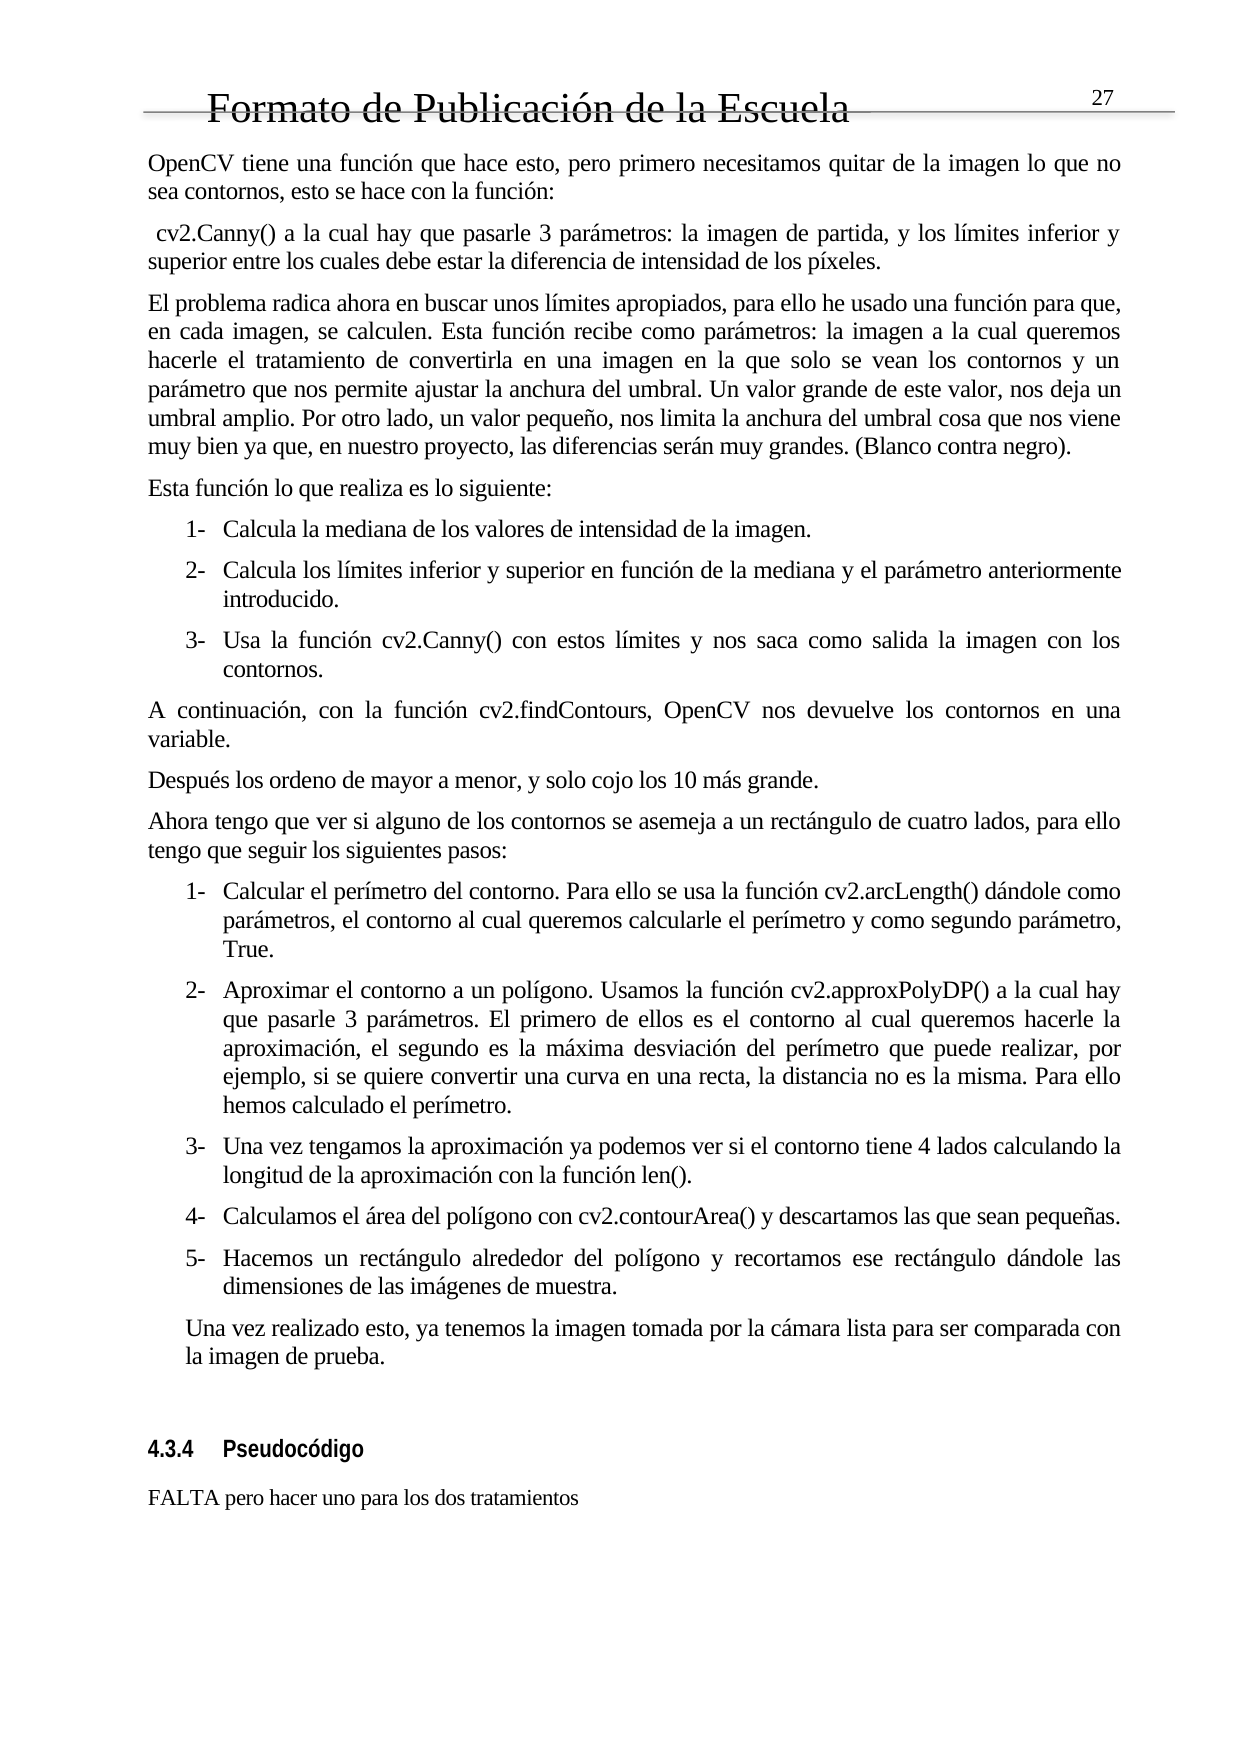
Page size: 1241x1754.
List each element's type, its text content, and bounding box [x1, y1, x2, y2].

text FALTA pero hacer uno para los dos tratamientos [148, 1483, 1122, 1510]
list Calcula los límites inferior y superior en función de la mediana y el parámetro anteriormente introducido. [185, 555, 1122, 613]
list Calcular el perímetro del contorno. Para ello se usa la función cv2.arcLength() dándole como parámetros, el contorno al cual queremos calcularle el perímetro y como segundo parámetro, True. [185, 876, 1122, 963]
text Después los ordeno de mayor a menor, y solo cojo los 10 más grande. [148, 765, 1122, 794]
text El problema radica ahora en buscar unos límites apropiados, para ello he usado una función para que, en cada imagen, se calculen. Esta función recibe como parámetros: la imagen a la cual queremos hacerle el tratamiento de convertirla en una imagen en la que solo se vean los contornos y un parámetro que nos permite ajustar la anchura del umbral. Un valor grande de este valor, nos deja un umbral amplio. Por otro lado, un valor pequeño, nos limita la anchura del umbral cosa que nos viene muy bien ya que, en nuestro proyecto, las diferencias serán muy grandes. (Blanco contra negro). [148, 288, 1122, 460]
text cv2.Canny() a la cual hay que pasarle 3 parámetros: la imagen de partida, y los límites inferior y superior entre los cuales debe estar la diferencia de intensidad de los píxeles. [148, 218, 1122, 275]
text Una vez realizado esto, ya tenemos la imagen tomada por la cámara lista para ser comparada con la imagen de prueba. [185, 1313, 1122, 1370]
text Esta función lo que realiza es lo siguiente: [148, 473, 1122, 501]
text Ahora tengo que ver si alguno de los contornos se asemeja a un rectángulo de cuatro lados, para ello tengo que seguir los siguientes pasos: [148, 806, 1122, 864]
text A continuación, con la función cv2.findContours, OpenCV nos devuelve los contornos en una variable. [148, 695, 1122, 753]
text OpenCV tiene una función que hace esto, pero primero necesitamos quitar de la imagen lo que no sea contornos, esto se hace con la función: [148, 148, 1122, 205]
list Aproximar el contorno a un polígono. Usamos la función cv2.approxPolyDP() a la cual hay que pasarle 3 parámetros. El primero de ellos es el contorno al cual queremos hacerle la aproximación, el segundo es la máxima desviación del perímetro que puede realizar, por ejemplo, si se quiere convertir una curva en una recta, la distancia no es la misma. Para ello hemos calculado el perímetro. [185, 975, 1122, 1119]
subtitle Pseudocódigo [148, 1434, 1122, 1463]
list Una vez tengamos la aproximación ya podemos ver si el contorno tiene 4 lados calculando la longitud de la aproximación con la función len(). [185, 1131, 1122, 1189]
list Usa la función cv2.Canny() con estos límites y nos saca como salida la imagen con los contornos. [185, 625, 1122, 683]
list Calculamos el área del polígono con cv2.contourArea() y descartamos las que sean pequeñas. [185, 1201, 1122, 1230]
list Calcula la mediana de los valores de intensidad de la imagen. [185, 514, 1122, 543]
list Hacemos un rectángulo alrededor del polígono y recortamos ese rectángulo dándole las dimensiones de las imágenes de muestra. [185, 1243, 1122, 1300]
